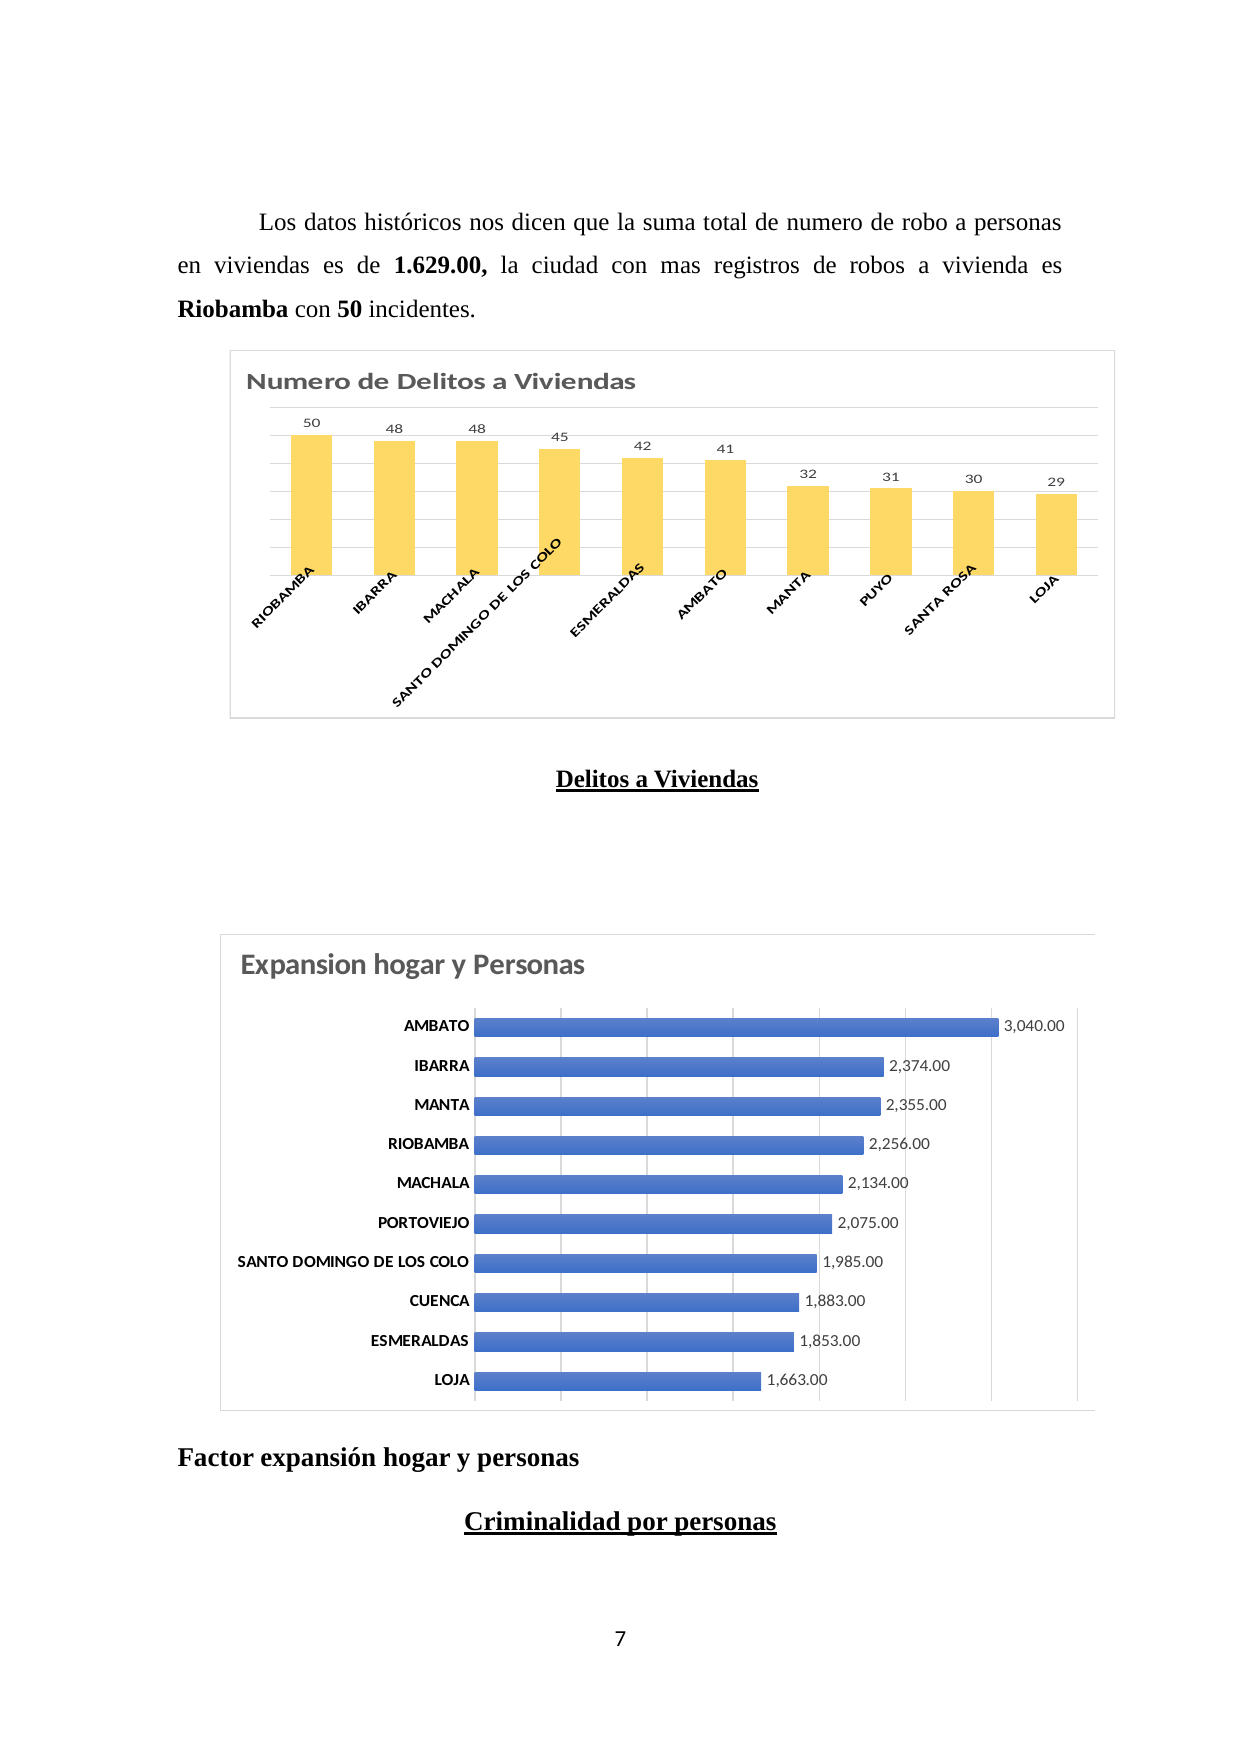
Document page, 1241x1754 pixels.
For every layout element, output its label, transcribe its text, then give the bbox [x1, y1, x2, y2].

text Delitos a Viviendas [177, 353, 1063, 793]
text Los datos históricos nos dicen que la suma total de numero de robo a personas en viviendas es de 1.629.00, la ciudad con mas registros de robos a vivienda es Riobamba con 50 incidentes. [177, 207, 1063, 322]
text Criminalidad por personas [177, 1505, 1063, 1536]
text Factor expansión hogar y personas [177, 931, 1063, 1472]
